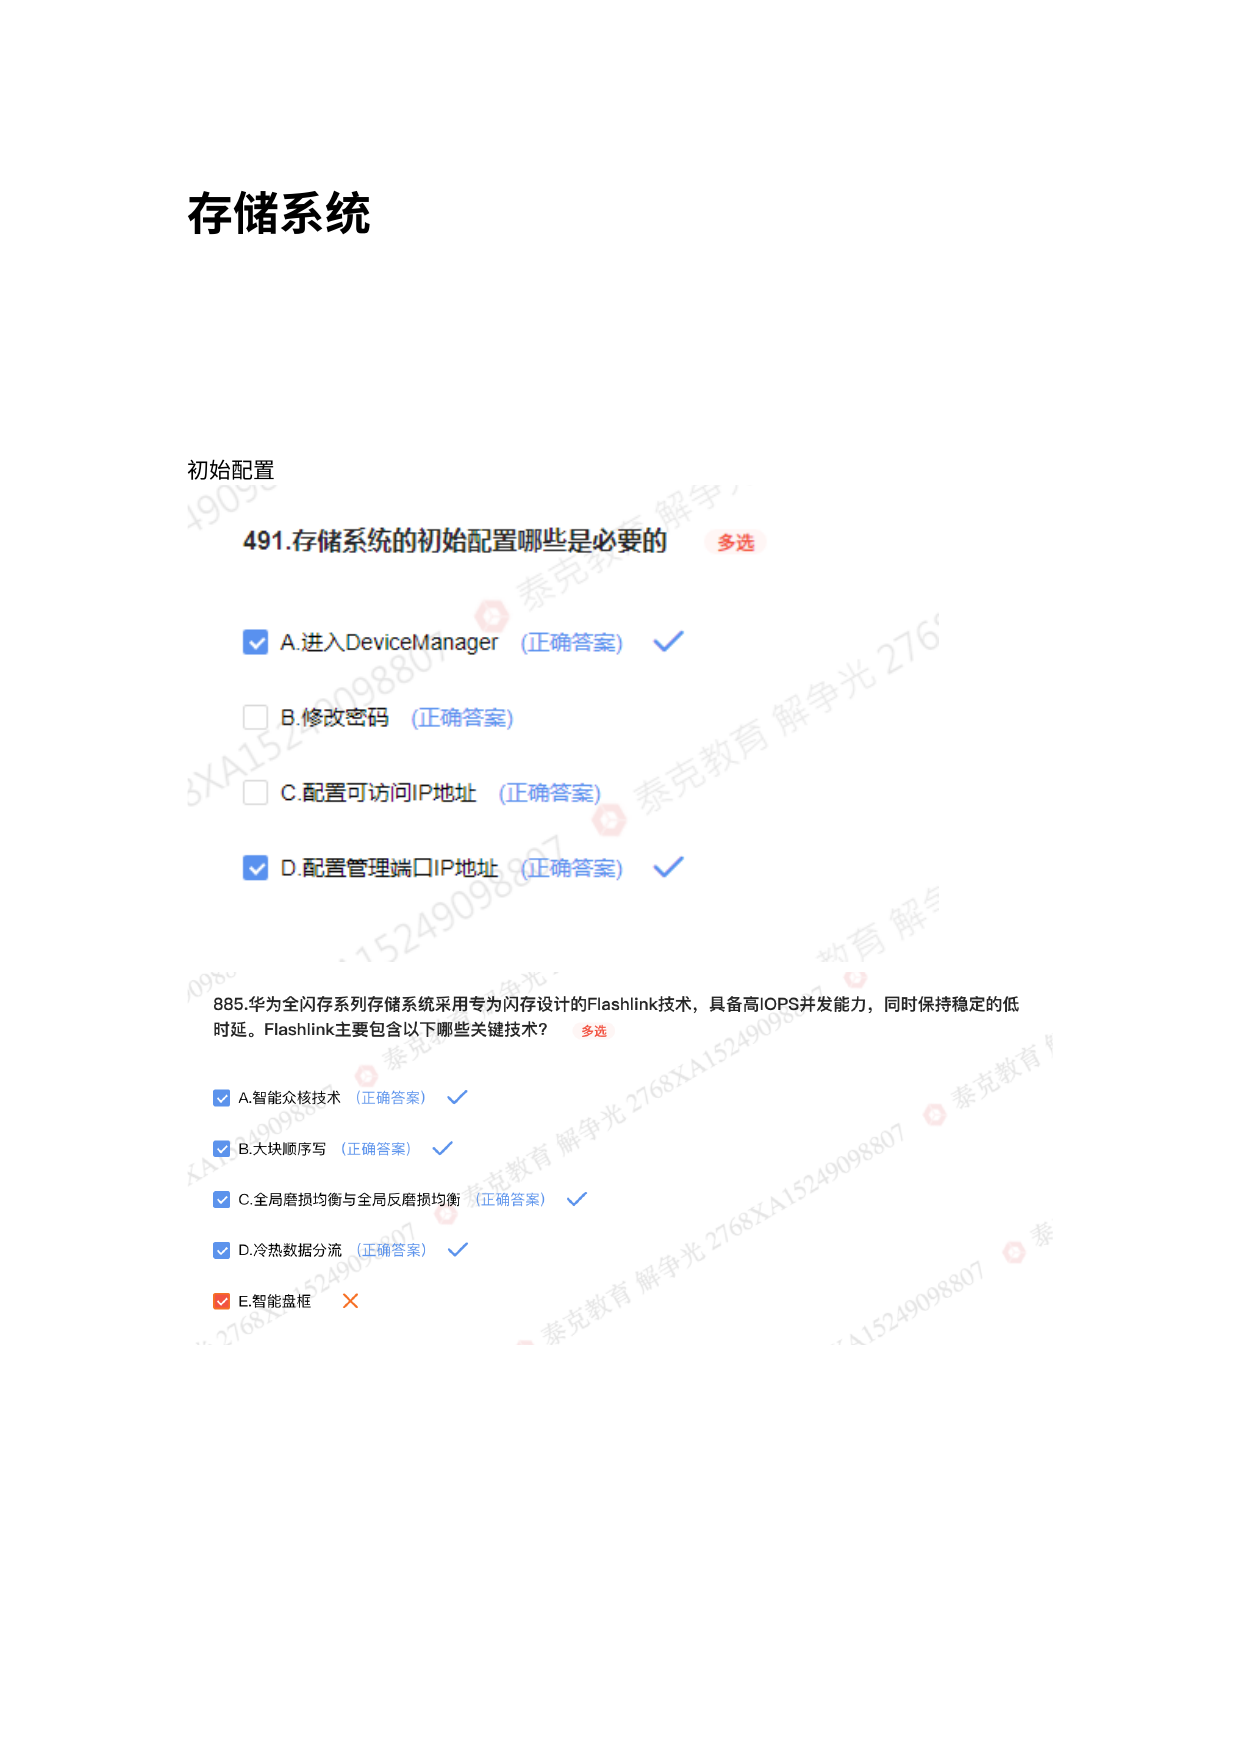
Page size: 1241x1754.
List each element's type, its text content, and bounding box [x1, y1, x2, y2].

subtitle 存储系统 [187, 162, 1053, 259]
picture [187, 972, 1053, 1345]
picture [187, 485, 939, 962]
text 初始配置 [187, 452, 1053, 485]
